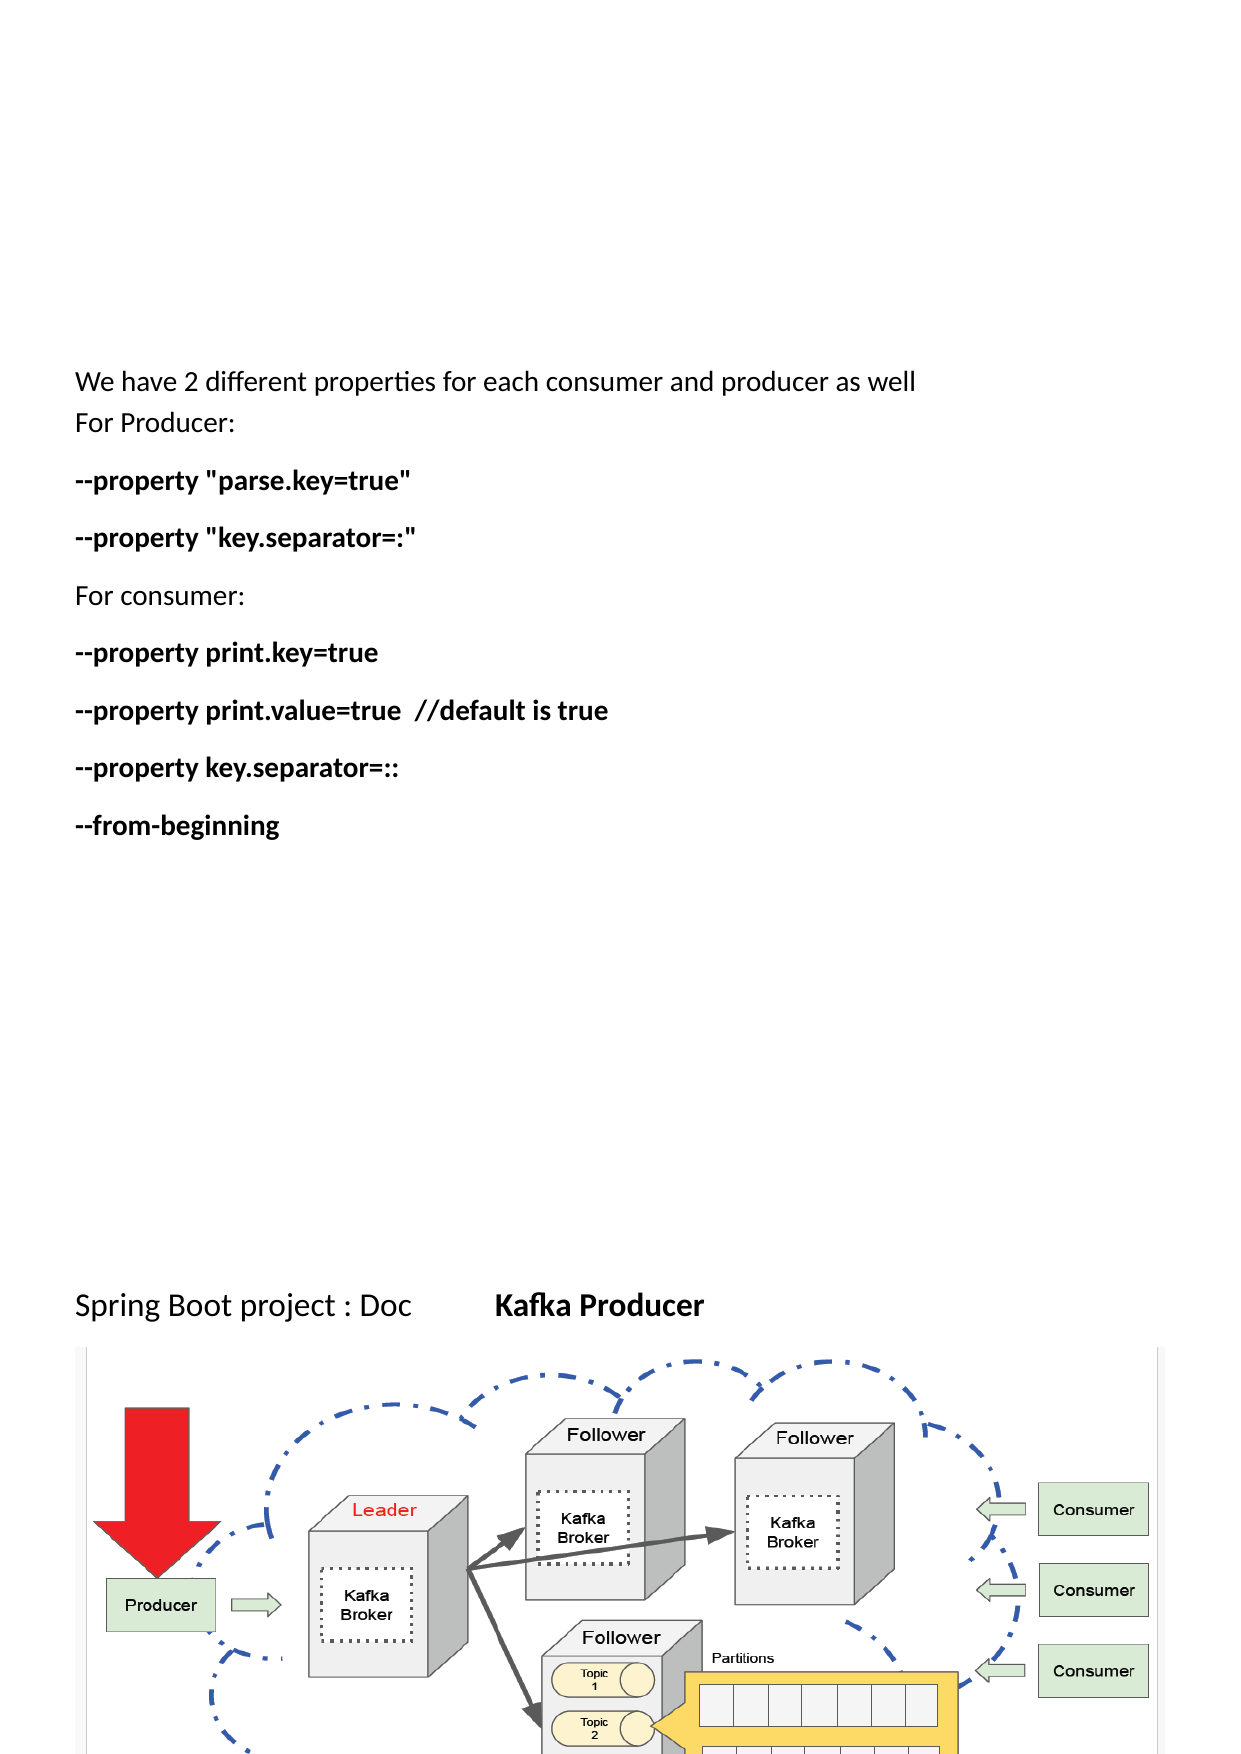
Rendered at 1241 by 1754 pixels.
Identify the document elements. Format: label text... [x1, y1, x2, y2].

text Spring Boot project : Doc Kafka Producer [75, 1284, 1165, 1325]
text --property print.key=true [75, 634, 1165, 670]
picture [75, 1347, 1166, 1754]
text For consumer: [75, 577, 1165, 612]
text --property "parse.key=true" [75, 462, 1165, 497]
text We have 2 different properties for each consumer and producer as well For Producer: [75, 363, 1165, 439]
text --property "key.separator=:" [75, 519, 1165, 555]
text --from-beginning [75, 807, 1165, 843]
text --property print.value=true //default is true [75, 692, 1165, 728]
text --property key.separator=:: [75, 749, 1165, 785]
